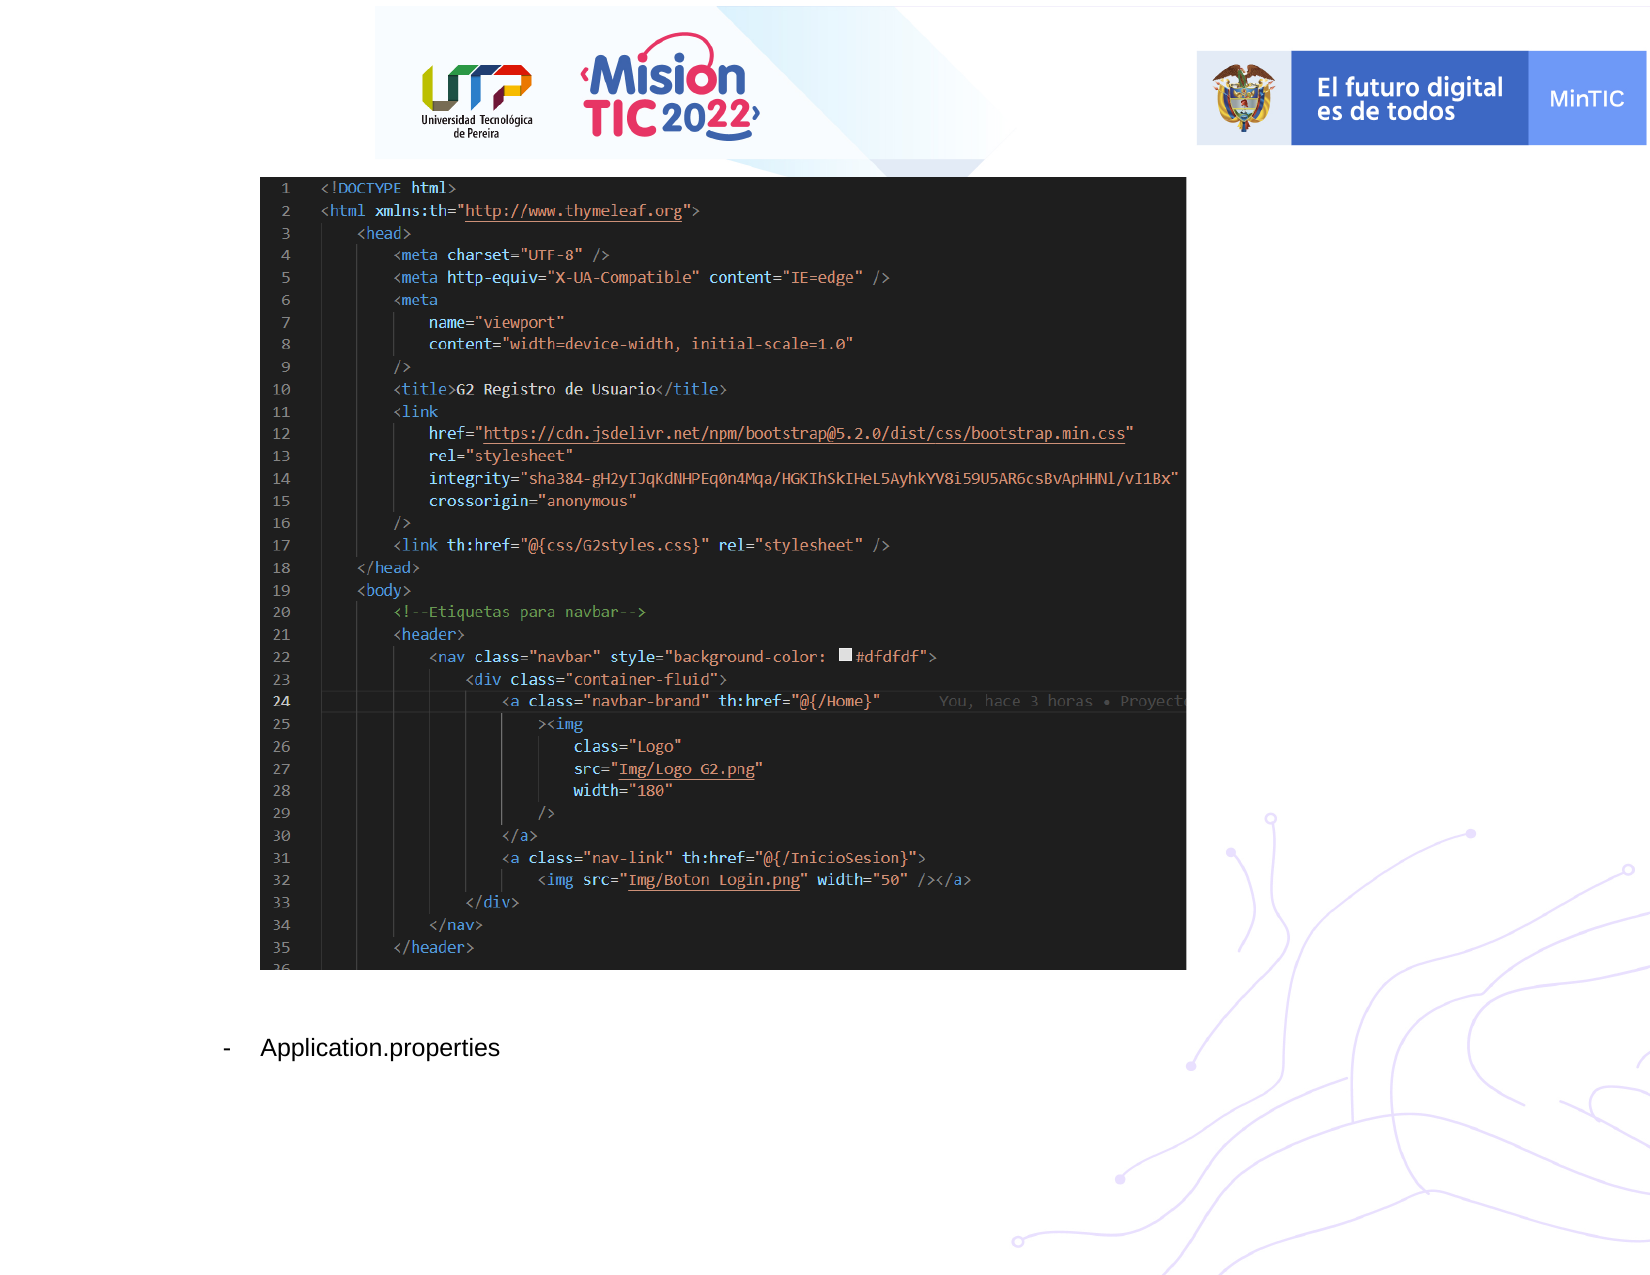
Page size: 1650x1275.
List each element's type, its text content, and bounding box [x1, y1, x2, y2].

picture [260, 6, 1650, 1275]
list Application.properties [223, 1033, 1502, 1062]
